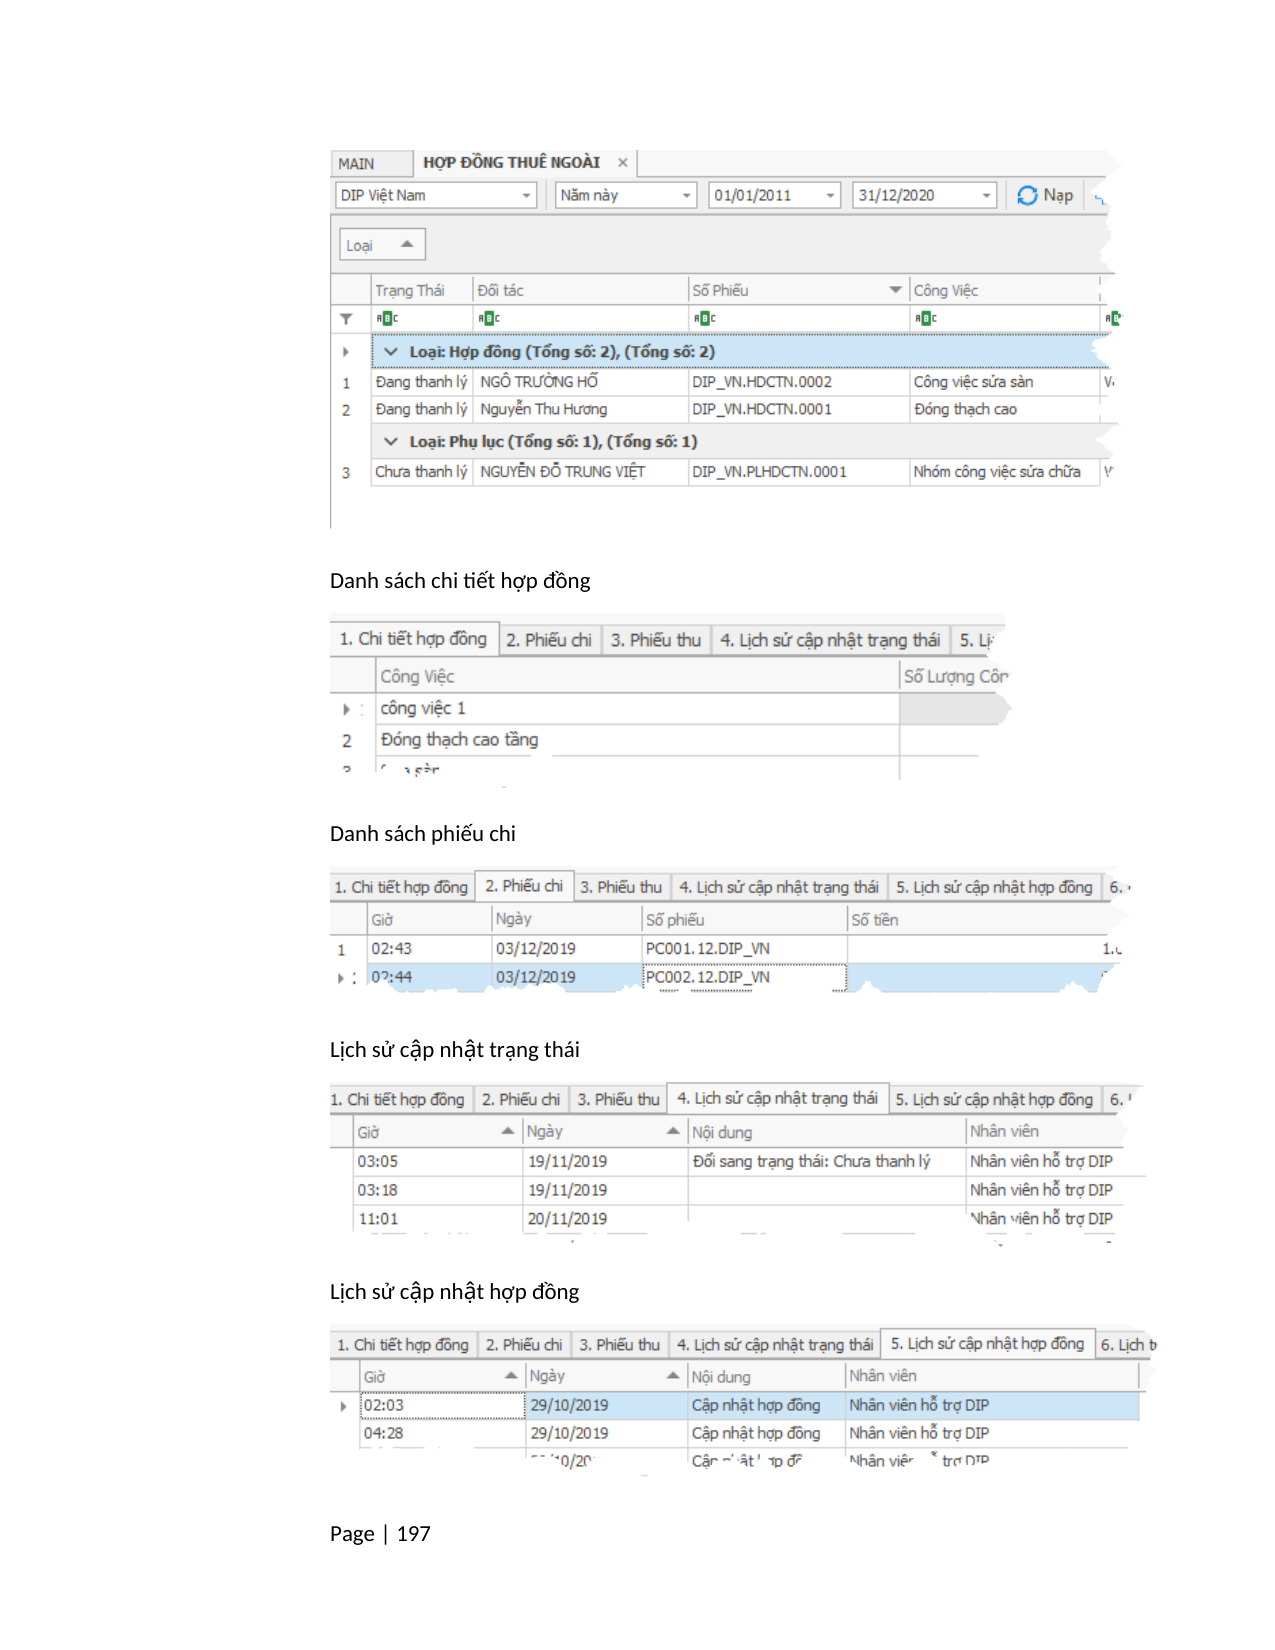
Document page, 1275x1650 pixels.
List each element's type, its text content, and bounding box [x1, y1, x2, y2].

picture [330, 150, 1132, 548]
picture [330, 866, 1145, 1017]
picture [330, 1082, 1161, 1259]
text Lịch sử cập nhật hợp đồng [330, 1277, 1125, 1306]
picture [330, 1324, 1169, 1485]
text Lịch sử cập nhật trạng thái [330, 1035, 1125, 1063]
text Danh sách phiếu chi [330, 819, 1125, 847]
picture [330, 613, 1029, 801]
text Danh sách chi tiết hợp đồng [330, 566, 1125, 594]
